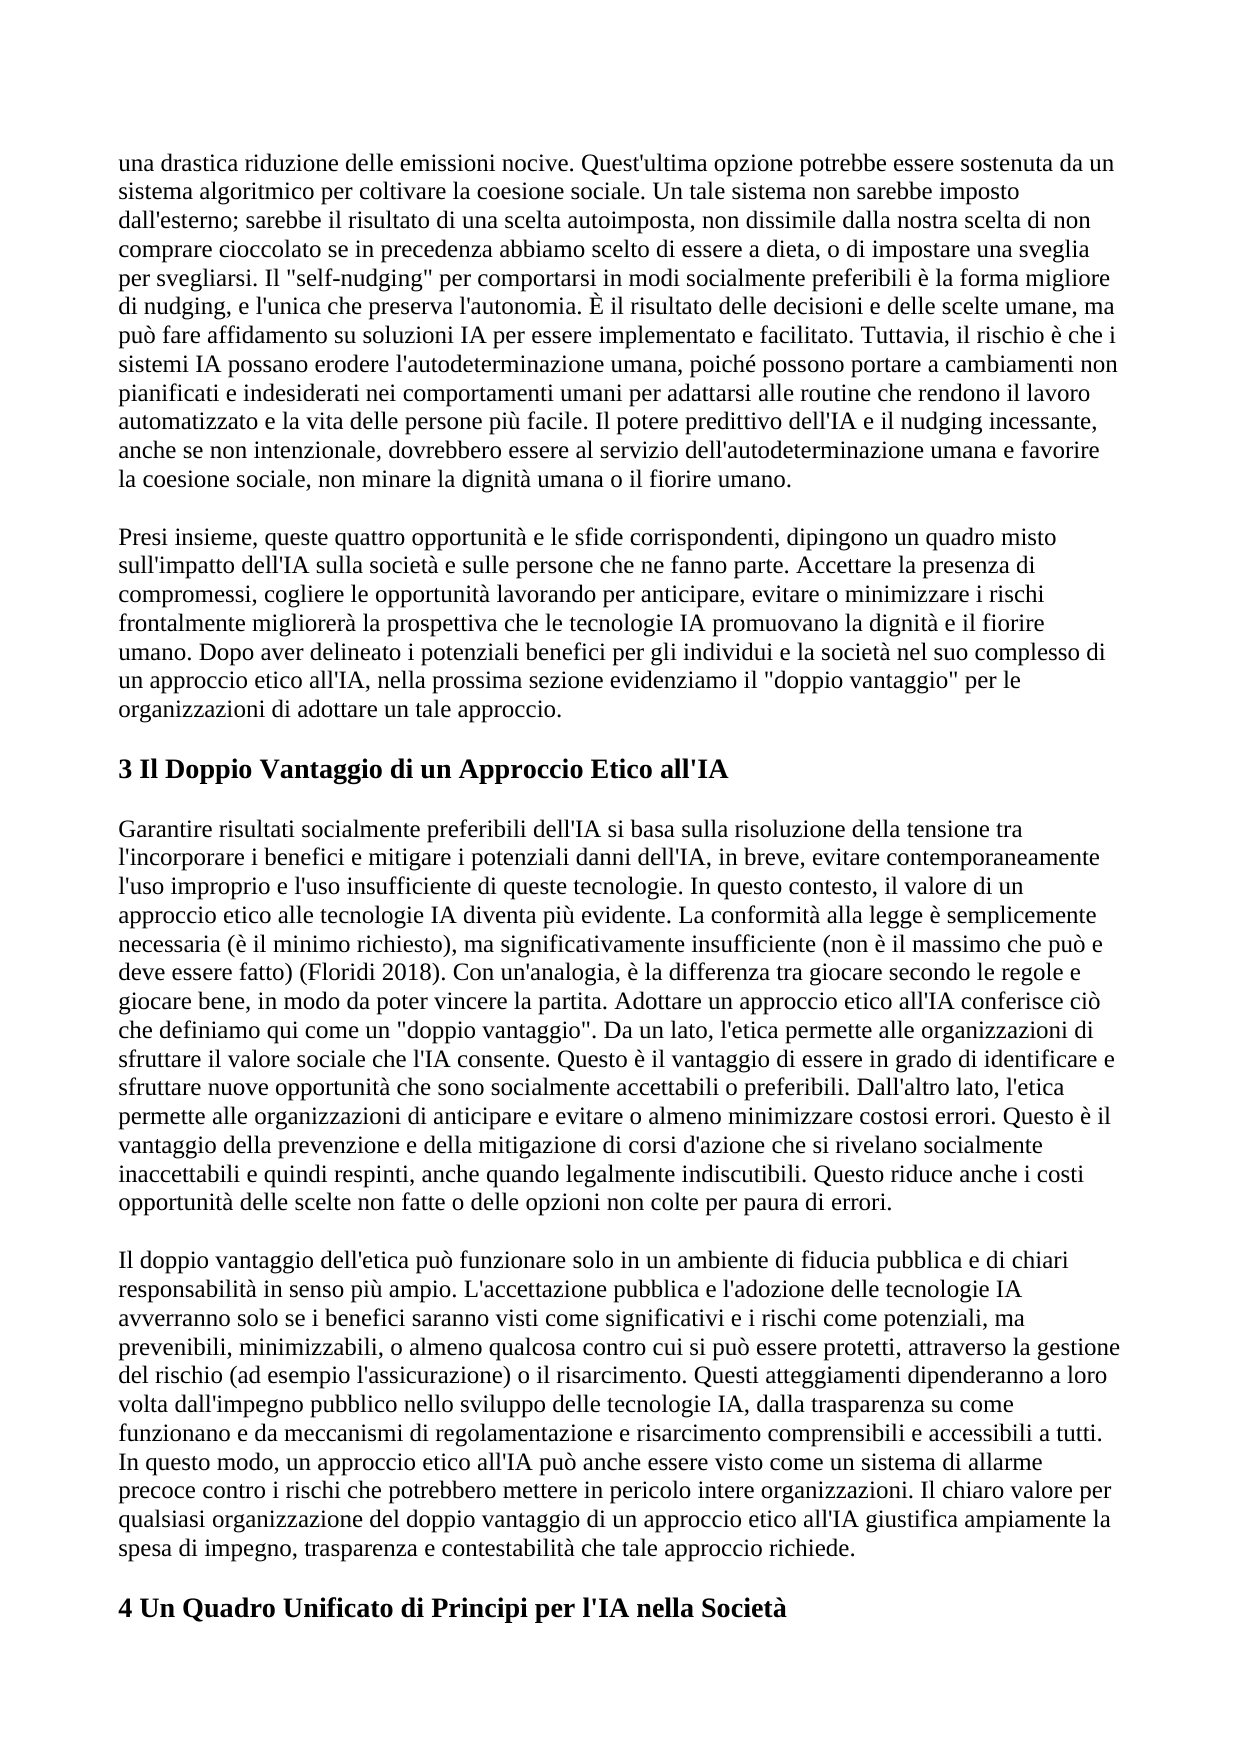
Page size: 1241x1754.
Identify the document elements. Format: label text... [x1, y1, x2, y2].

text 4 Un Quadro Unificato di Principi per l'IA nella Società [118, 1591, 1122, 1623]
text Il doppio vantaggio dell'etica può funzionare solo in un ambiente di fiducia pubblica e di chiari responsabilità in senso più ampio. L'accettazione pubblica e l'adozione delle tecnologie IA avverranno solo se i benefici saranno visti come significativi e i rischi come potenziali, ma prevenibili, minimizzabili, o almeno qualcosa contro cui si può essere protetti, attraverso la gestione del rischio (ad esempio l'assicurazione) o il risarcimento. Questi atteggiamenti dipenderanno a loro volta dall'impegno pubblico nello sviluppo delle tecnologie IA, dalla trasparenza su come funzionano e da meccanismi di regolamentazione e risarcimento comprensibili e accessibili a tutti. In questo modo, un approccio etico all'IA può anche essere visto come un sistema di allarme precoce contro i rischi che potrebbero mettere in pericolo intere organizzazioni. Il chiaro valore per qualsiasi organizzazione del doppio vantaggio di un approccio etico all'IA giustifica ampiamente la spesa di impegno, trasparenza e contestabilità che tale approccio richiede. [118, 1245, 1122, 1562]
text Presi insieme, queste quattro opportunità e le sfide corrispondenti, dipingono un quadro misto sull'impatto dell'IA sulla società e sulle persone che ne fanno parte. Accettare la presenza di compromessi, cogliere le opportunità lavorando per anticipare, evitare o minimizzare i rischi frontalmente migliorerà la prospettiva che le tecnologie IA promuovano la dignità e il fiorire umano. Dopo aver delineato i potenziali benefici per gli individui e la società nel suo complesso di un approccio etico all'IA, nella prossima sezione evidenziamo il "doppio vantaggio" per le organizzazioni di adottare un tale approccio. [118, 522, 1122, 723]
text Garantire risultati socialmente preferibili dell'IA si basa sulla risoluzione della tensione tra l'incorporare i benefici e mitigare i potenziali danni dell'IA, in breve, evitare contemporaneamente l'uso improprio e l'uso insufficiente di queste tecnologie. In questo contesto, il valore di un approccio etico alle tecnologie IA diventa più evidente. La conformità alla legge è semplicemente necessaria (è il minimo richiesto), ma significativamente insufficiente (non è il massimo che può e deve essere fatto) (Floridi 2018). Con un'analogia, è la differenza tra giocare secondo le regole e giocare bene, in modo da poter vincere la partita. Adottare un approccio etico all'IA conferisce ciò che definiamo qui come un "doppio vantaggio". Da un lato, l'etica permette alle organizzazioni di sfruttare il valore sociale che l'IA consente. Questo è il vantaggio di essere in grado di identificare e sfruttare nuove opportunità che sono socialmente accettabili o preferibili. Dall'altro lato, l'etica permette alle organizzazioni di anticipare e evitare o almeno minimizzare costosi errori. Questo è il vantaggio della prevenzione e della mitigazione di corsi d'azione che si rivelano socialmente inaccettabili e quindi respinti, anche quando legalmente indiscutibili. Questo riduce anche i costi opportunità delle scelte non fatte o delle opzioni non colte per paura di errori. [118, 814, 1122, 1216]
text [118, 148, 1122, 493]
text 3 Il Doppio Vantaggio di un Approccio Etico all'IA [118, 752, 1122, 784]
